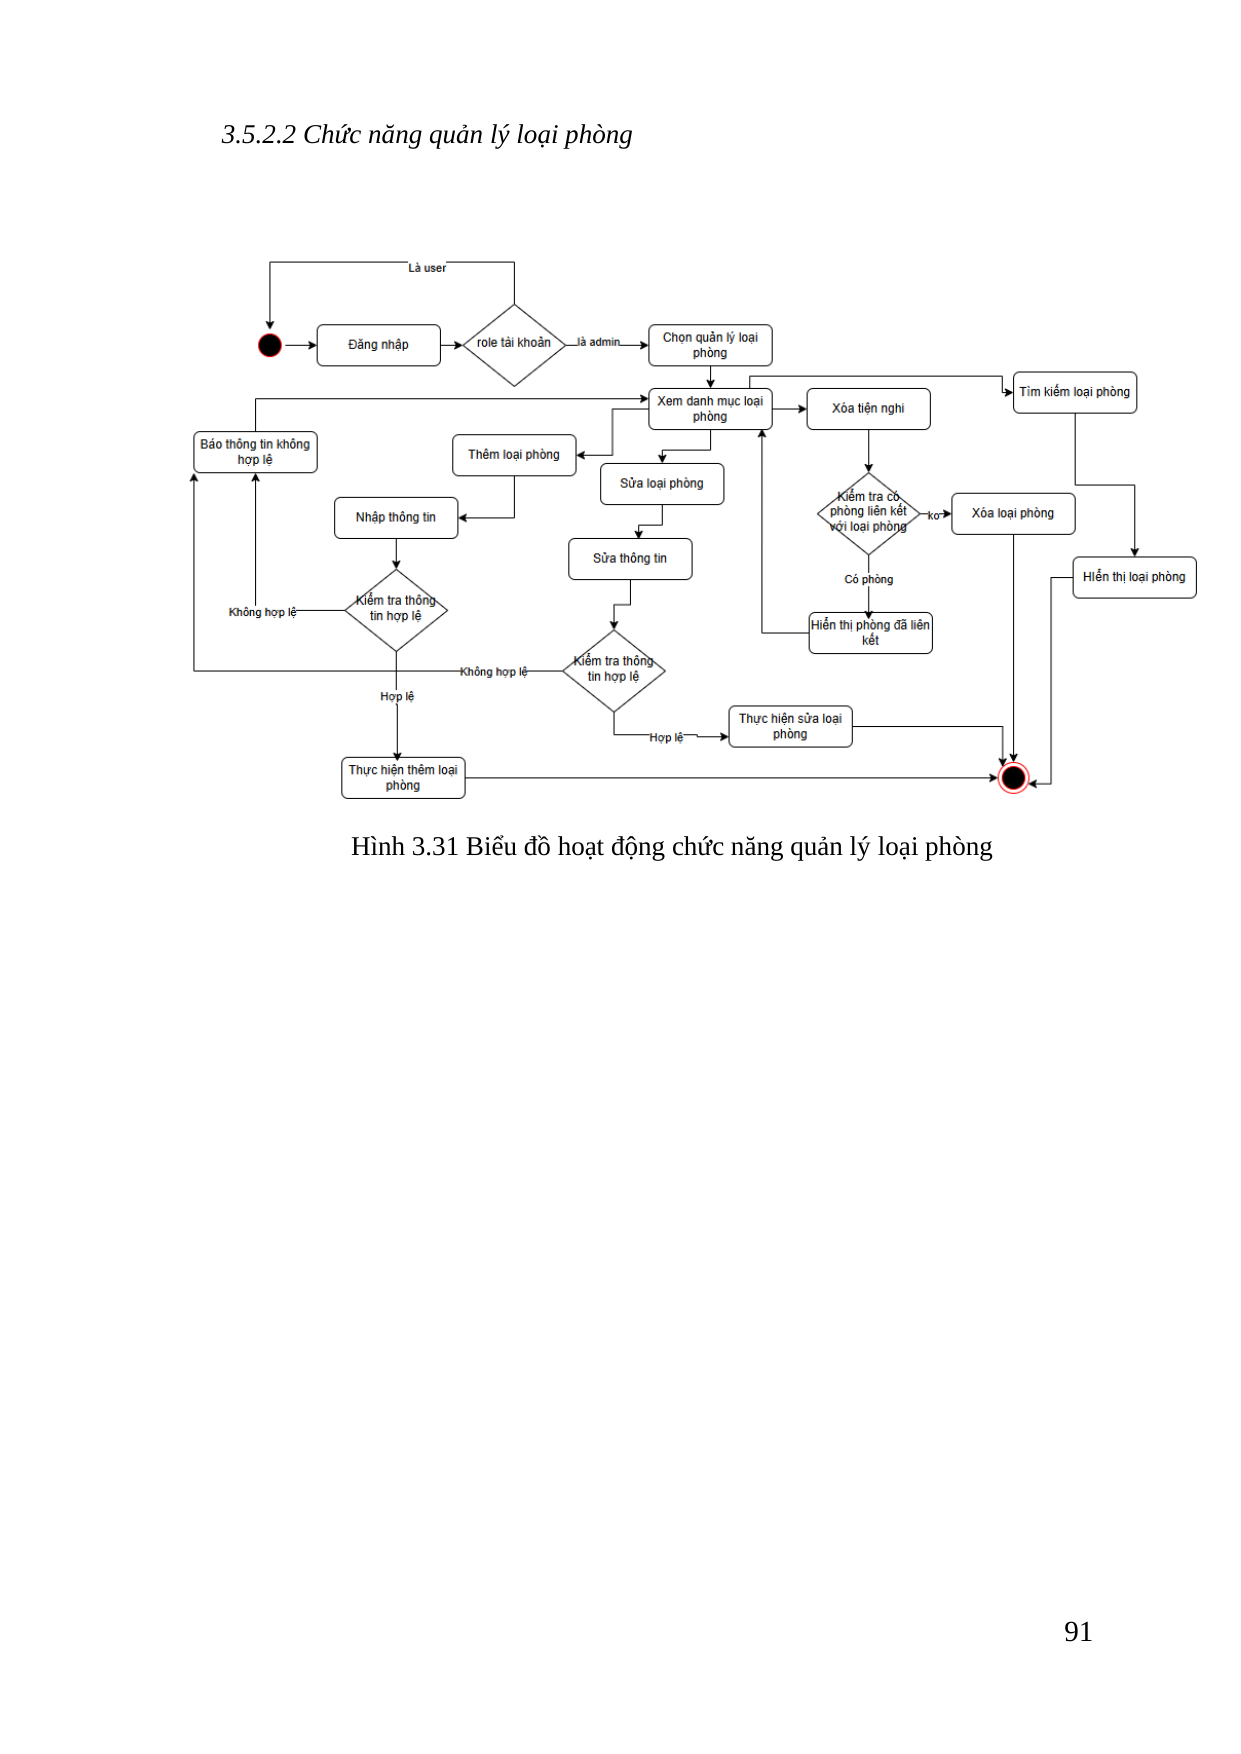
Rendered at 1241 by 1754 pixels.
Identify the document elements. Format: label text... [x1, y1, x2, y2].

text Hình 3.31 Biểu đồ hoạt động chức năng quản lý loại phòng [177, 831, 1122, 862]
text 3.5.2.2 Chức năng quản lý loại phòng [177, 118, 1122, 149]
picture [177, 240, 1200, 800]
